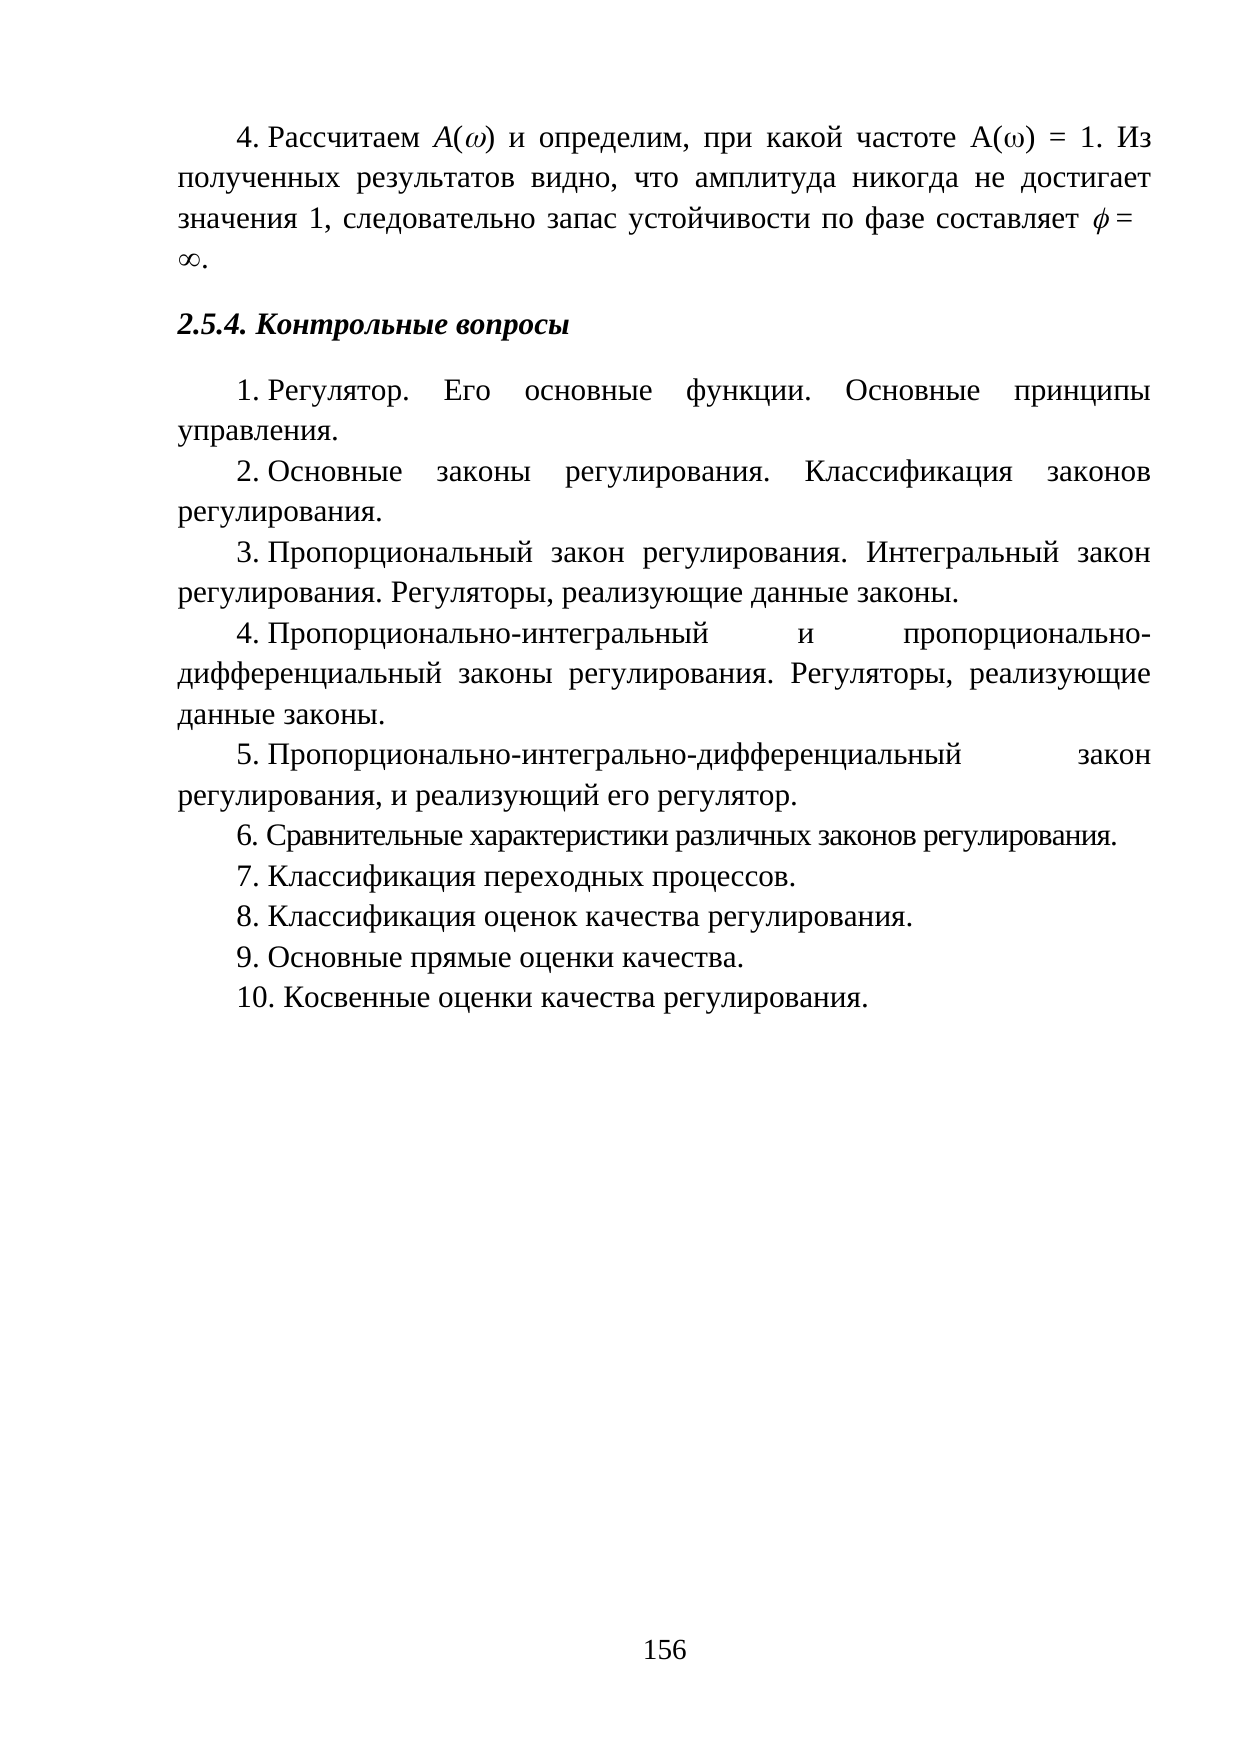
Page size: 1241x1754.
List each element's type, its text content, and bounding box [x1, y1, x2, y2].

list Основные прямые оценки качества. [177, 938, 1152, 974]
subtitle 2.5.4. Контрольные вопросы [177, 305, 1152, 341]
list Рассчитаем A() и определим, при какой частоте A() = 1. Из полученных результатов видно, что амплитуда никогда не достигает значения 1, следовательно запас устойчивости по фазе составляет = . [177, 118, 1152, 276]
list Классификация переходных процессов. [177, 857, 1152, 893]
list Пропорциональный закон регулирования. Интегральный закон регулирования. Регуляторы, реализующие данные законы. [177, 533, 1152, 609]
list Основные законы регулирования. Классификация законов регулирования. [177, 452, 1152, 528]
list Регулятор. Его основные функции. Основные принципы управления. [177, 371, 1152, 447]
list Пропорционально-интегрально-дифференциальный закон регулирования, и реализующий его регулятор. [177, 735, 1152, 812]
list Косвенные оценки качества регулирования. [177, 978, 1152, 1014]
list Сравнительные характеристики различных законов регулирования. [177, 816, 1152, 852]
list Пропорционально-интегральный и пропорционально-дифференциальный законы регулирования. Регуляторы, реализующие данные законы. [177, 614, 1152, 731]
list Классификация оценок качества регулирования. [177, 897, 1152, 933]
